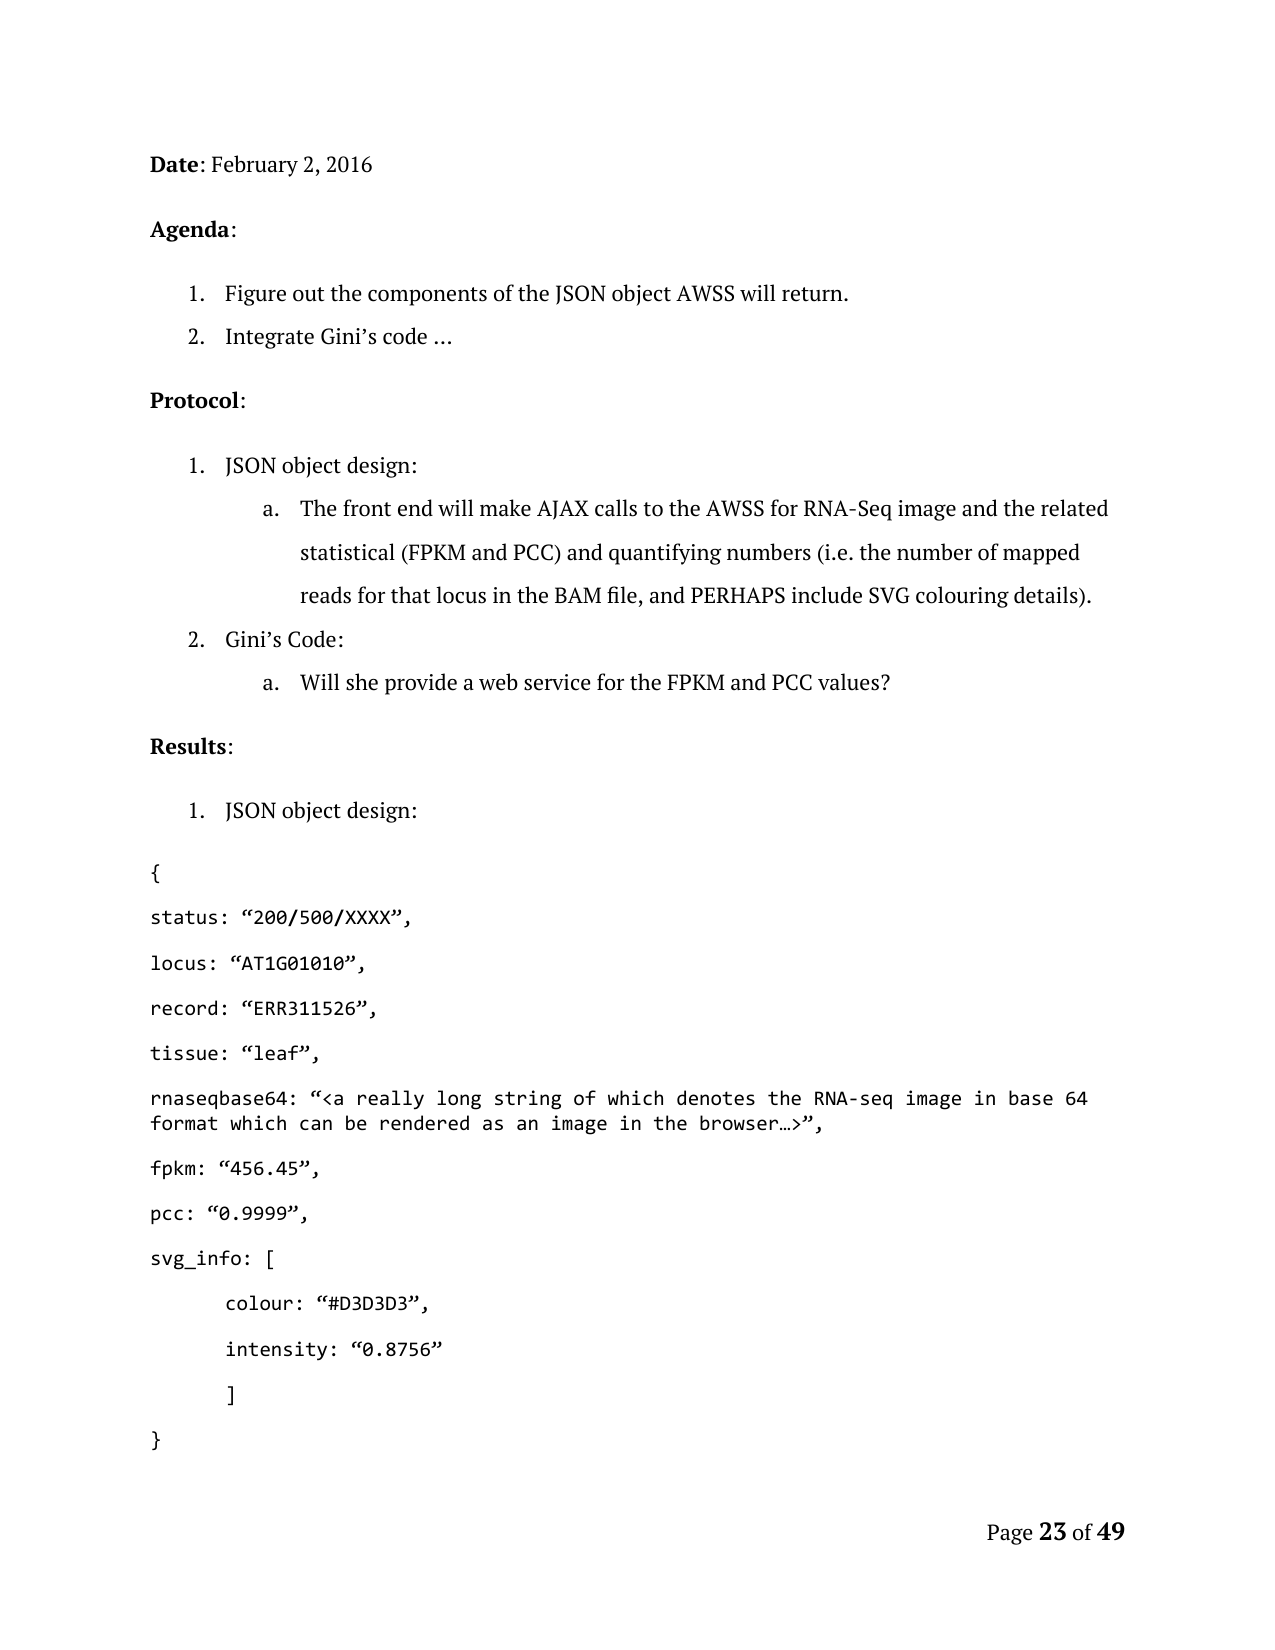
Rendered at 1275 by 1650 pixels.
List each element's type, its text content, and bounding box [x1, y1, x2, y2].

text ] [150, 1382, 1125, 1407]
text fpkm: “456.45”, [150, 1156, 1125, 1181]
text locus: “AT1G01010”, [150, 951, 1125, 975]
list Will she provide a web service for the FPKM and PCC values? [262, 668, 1125, 697]
text intensity: “0.8756” [150, 1337, 1125, 1361]
text { [150, 861, 1125, 885]
text status: “200/500/XXXX”, [150, 906, 1125, 930]
text Agenda: [150, 214, 1125, 243]
text pcc: “0.9999”, [150, 1201, 1125, 1226]
text Date: February 2, 2016 [150, 150, 1125, 179]
list Gini’s Code: [187, 624, 1125, 653]
text Results: [150, 732, 1125, 761]
list Figure out the components of the JSON object AWSS will return. [187, 278, 1125, 307]
text svg_info: [ [150, 1247, 1125, 1271]
list JSON object design: [187, 796, 1125, 825]
list Integrate Gini’s code … [187, 322, 1125, 351]
list JSON object design: [187, 451, 1125, 479]
text colour: “#D3D3D3”, [150, 1292, 1125, 1316]
text Protocol: [150, 386, 1125, 415]
text rnaseqbase64: “<a really long string of which denotes the RNA-seq image in base 64 format which can be rendered as an image in the browser…>”, [150, 1087, 1125, 1135]
text } [150, 1427, 1125, 1452]
text tissue: “leaf”, [150, 1041, 1125, 1066]
list The front end will make AJAX calls to the AWSS for RNA-Seq image and the related statistical (FPKM and PCC) and quantifying numbers (i.e. the number of mapped reads for that locus in the BAM file, and PERHAPS include SVG colouring details). [262, 494, 1125, 610]
text record: “ERR311526”, [150, 996, 1125, 1021]
